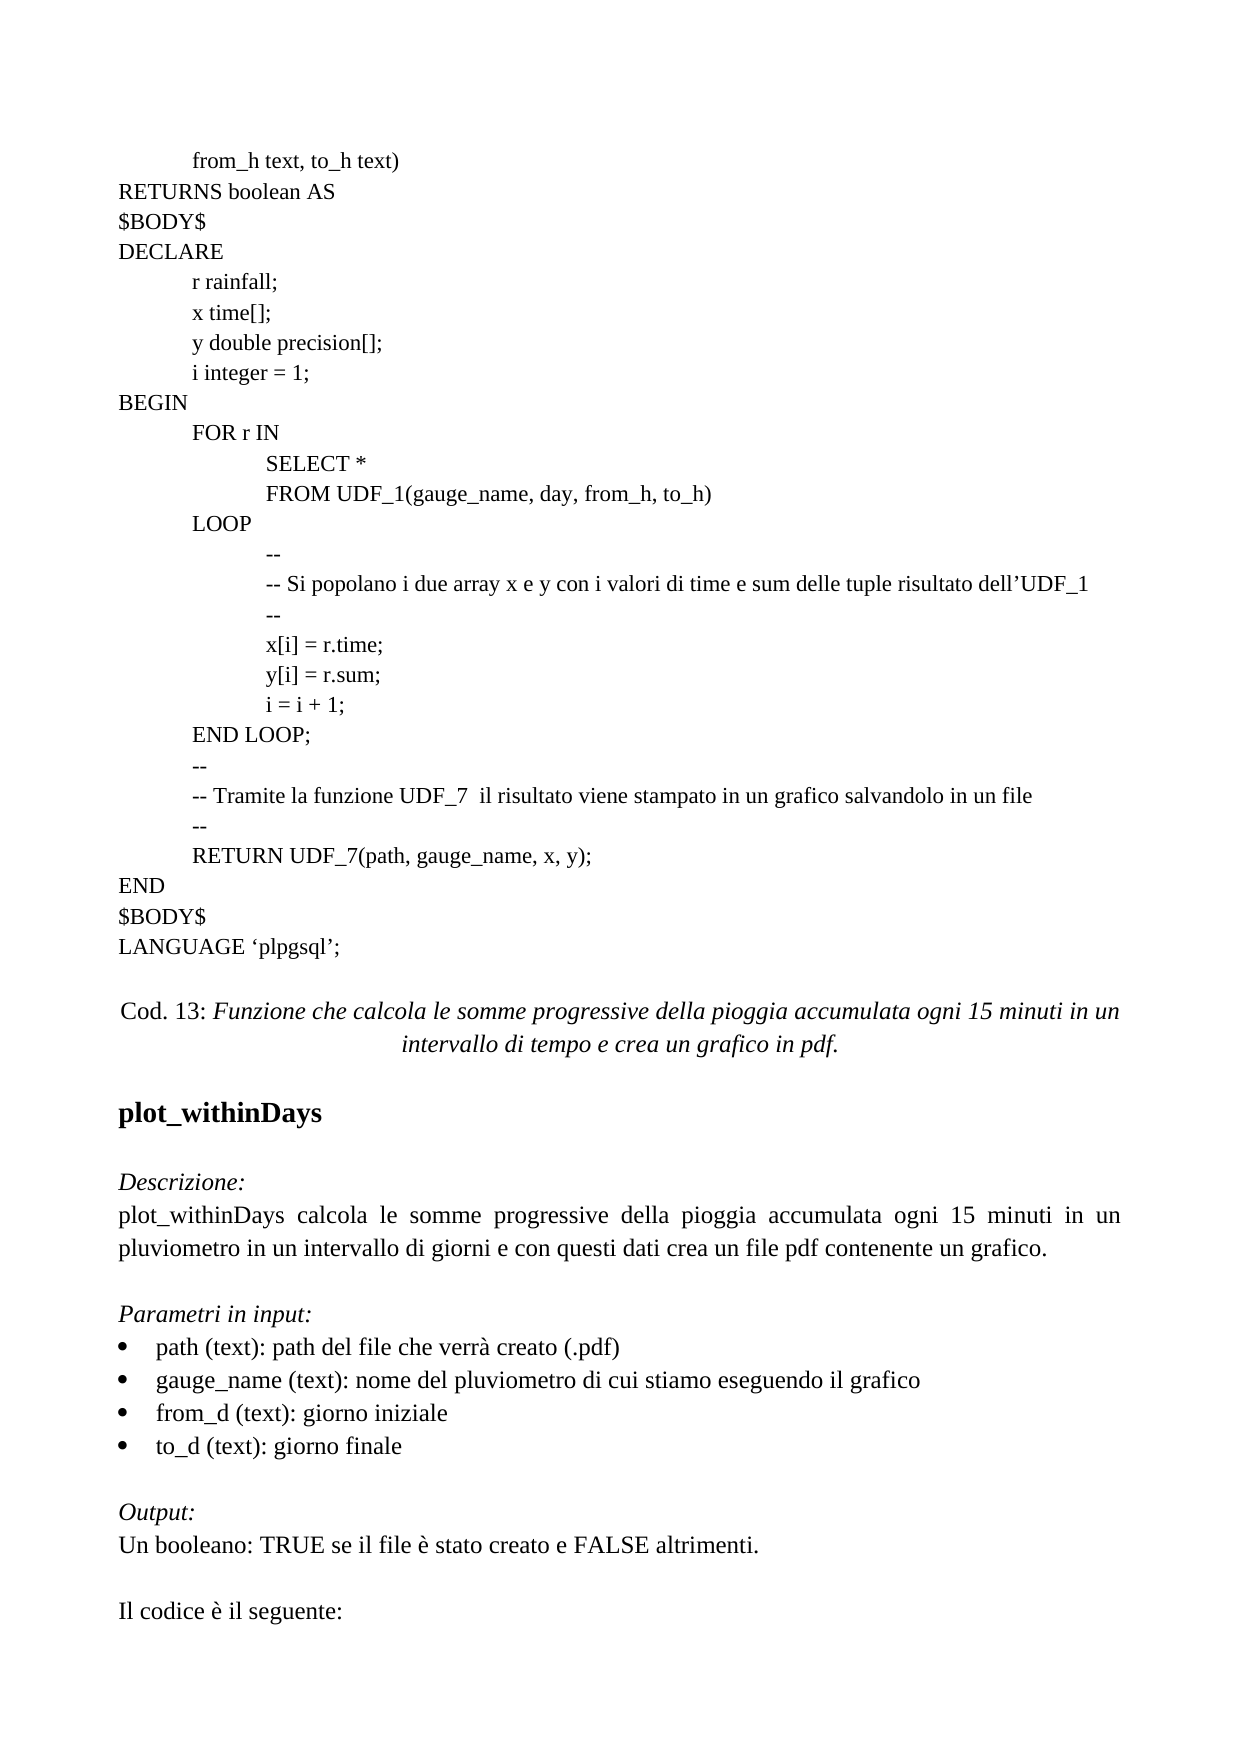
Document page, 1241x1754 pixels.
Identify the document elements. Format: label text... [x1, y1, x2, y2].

text Parametri in input: [118, 1299, 1122, 1328]
list path (text): path del file che verrà creato (.pdf) [118, 1332, 1122, 1361]
text from_h text, to_h text) [118, 148, 1122, 174]
text Output: [118, 1497, 1122, 1526]
text Descrizione: [118, 1167, 1122, 1196]
list gauge_name (text): nome del pluviometro di cui stiamo eseguendo il grafico [118, 1365, 1122, 1394]
text DECLARE [118, 238, 1122, 264]
text SELECT * [192, 450, 1122, 476]
text -- Si popolano i due array x e y con i valori di time e sum delle tuple risultato dell’UDF_1 [192, 571, 1122, 597]
text -- [118, 752, 1122, 778]
text Il codice è il seguente: [118, 1596, 1122, 1625]
text x time[]; [118, 299, 1122, 325]
text LOOP [118, 510, 1122, 536]
text -- Tramite la funzione UDF_7 il risultato viene stampato in un grafico salvandolo in un file [118, 782, 1122, 808]
text END [118, 873, 1122, 899]
text RETURN UDF_7(path, gauge_name, x, y); [118, 842, 1122, 869]
text $BODY$ [118, 903, 1122, 929]
text FROM UDF_1(gauge_name, day, from_h, to_h) [118, 480, 1122, 506]
text i = i + 1; [118, 691, 1122, 718]
list from_d (text): giorno iniziale [118, 1398, 1122, 1427]
text x[i] = r.time; [118, 631, 1122, 657]
text Cod. 13: Funzione che calcola le somme progressive della pioggia accumulata ogni 15 minuti in un intervallo di tempo e crea un grafico in pdf. [118, 996, 1122, 1058]
text -- [118, 540, 1122, 567]
text $BODY$ [118, 208, 1122, 234]
text y[i] = r.sum; [118, 661, 1122, 687]
text plot_withinDays calcola le somme progressive della pioggia accumulata ogni 15 minuti in un pluviometro in un intervallo di giorni e con questi dati crea un file pdf contenente un grafico. [118, 1200, 1122, 1262]
list to_d (text): giorno finale [118, 1431, 1122, 1460]
text LANGUAGE ‘plpgsql’; [118, 933, 1122, 959]
text END LOOP; [118, 722, 1122, 748]
text Un booleano: TRUE se il file è stato creato e FALSE altrimenti. [118, 1530, 1122, 1559]
text -- [192, 601, 1122, 627]
text plot_withinDays [118, 1095, 1122, 1129]
text FOR r IN [118, 419, 1122, 446]
text i integer = 1; [118, 359, 1122, 385]
text RETURNS boolean AS [118, 178, 1122, 204]
text -- [118, 812, 1122, 838]
text y double precision[]; [118, 329, 1122, 355]
text BEGIN [118, 389, 1122, 416]
text r rainfall; [118, 268, 1122, 295]
